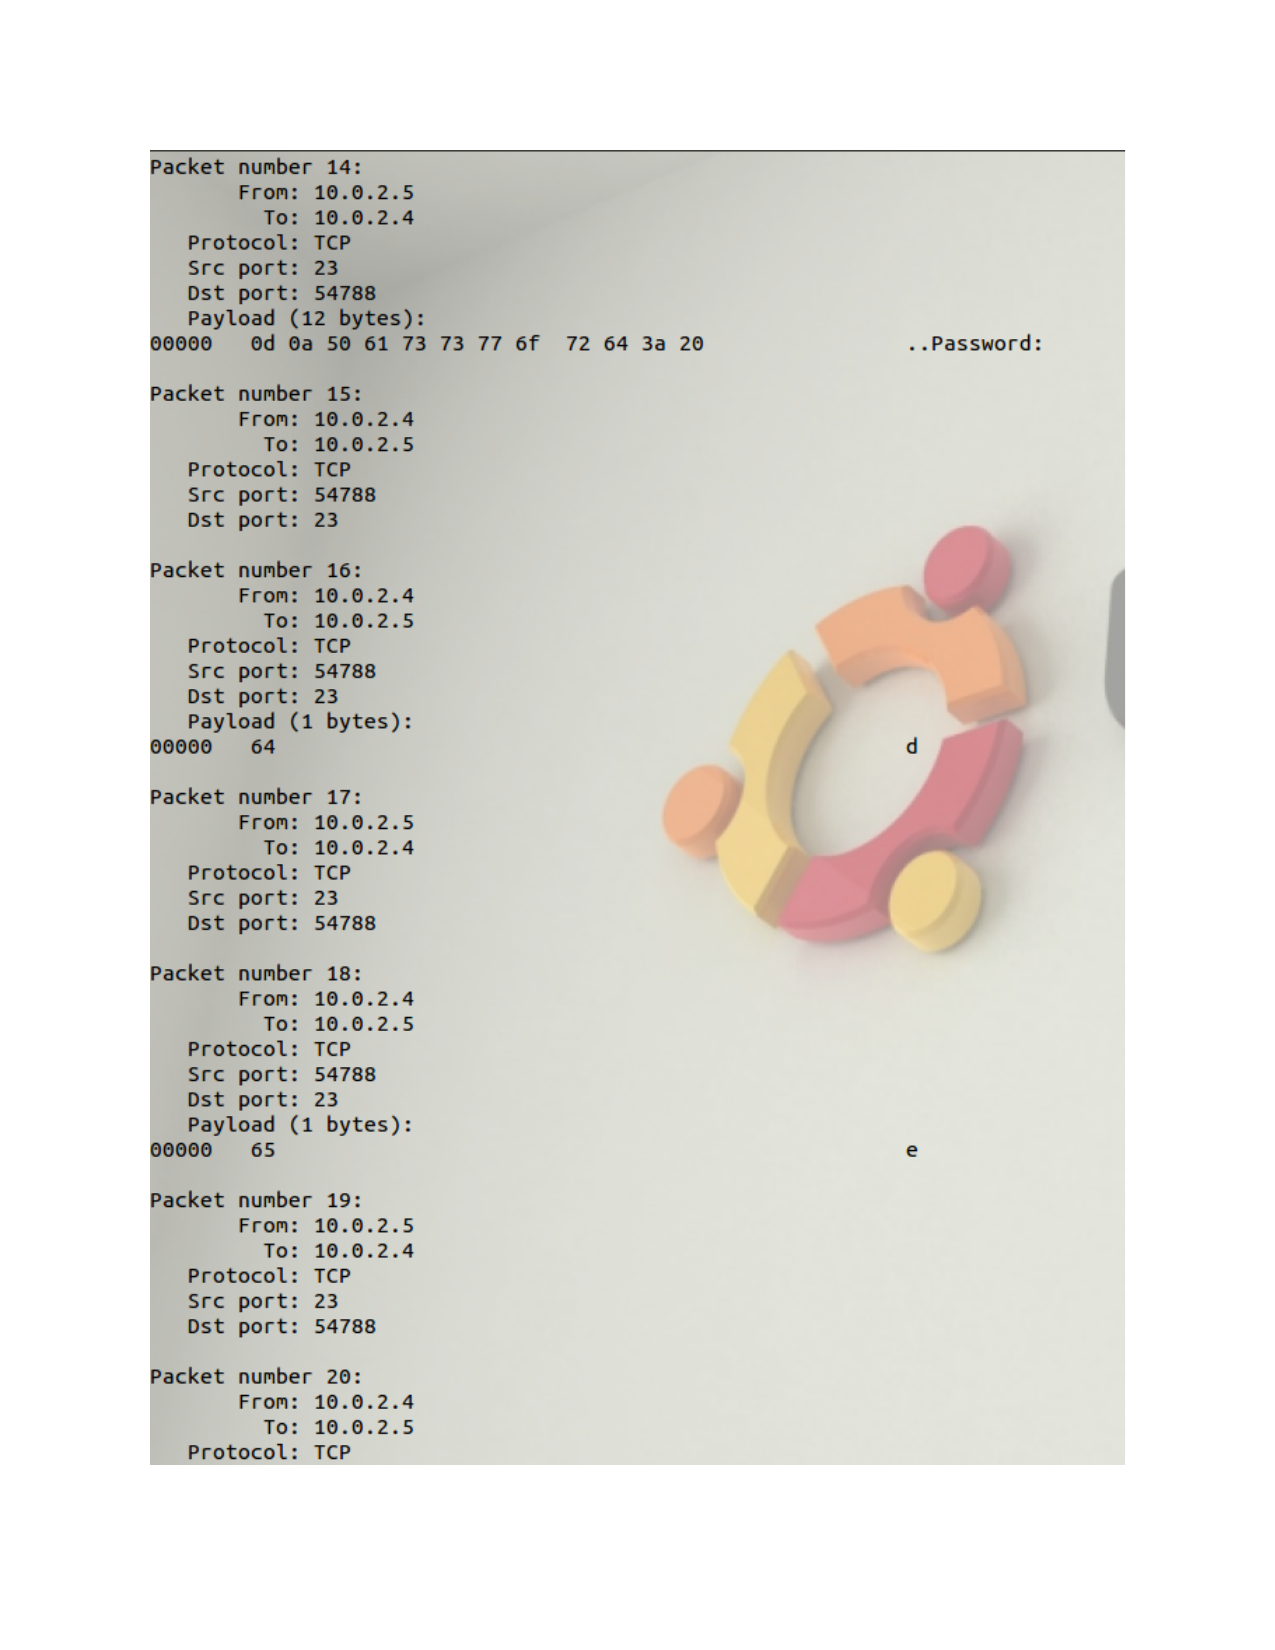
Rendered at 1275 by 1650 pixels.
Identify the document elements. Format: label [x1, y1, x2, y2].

picture [150, 150, 1125, 1465]
